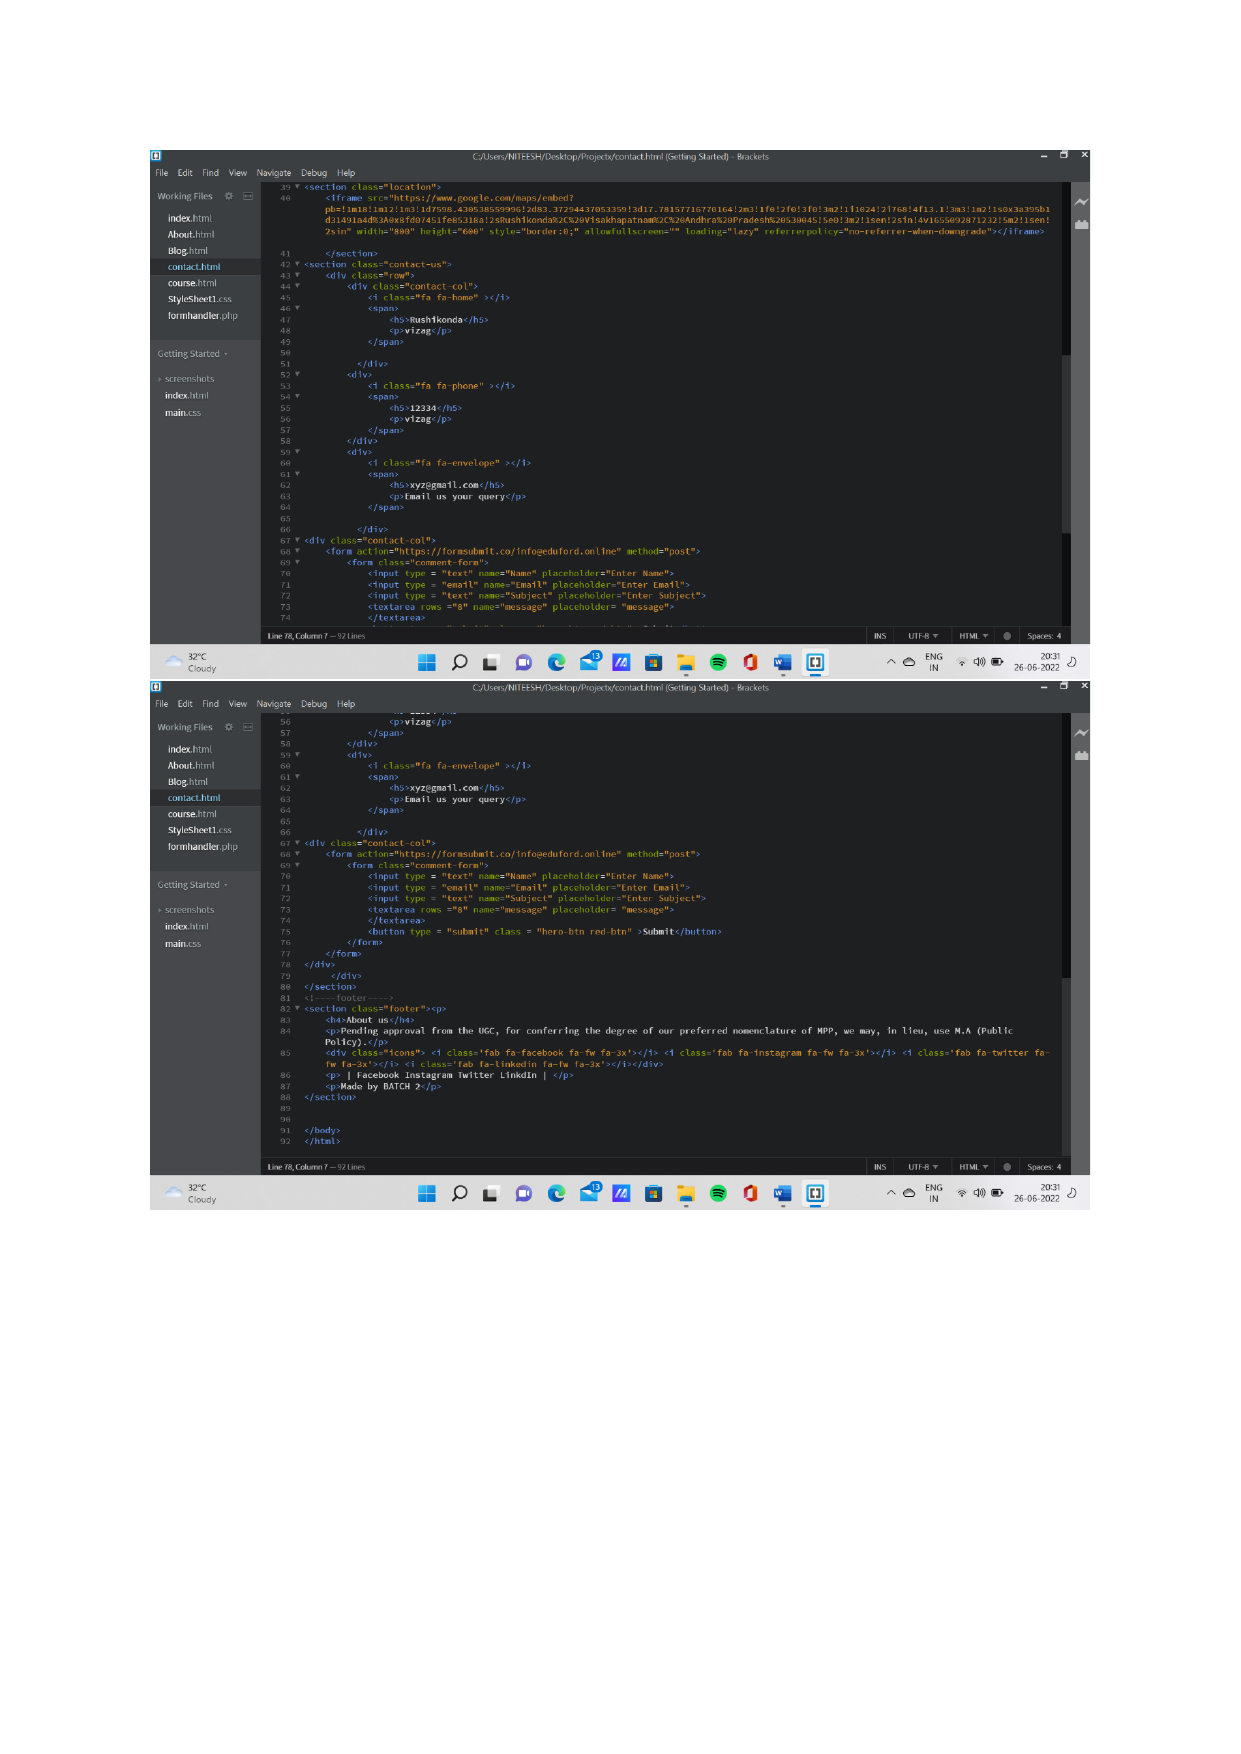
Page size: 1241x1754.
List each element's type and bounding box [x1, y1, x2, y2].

picture [150, 681, 1091, 1210]
picture [150, 150, 1091, 679]
